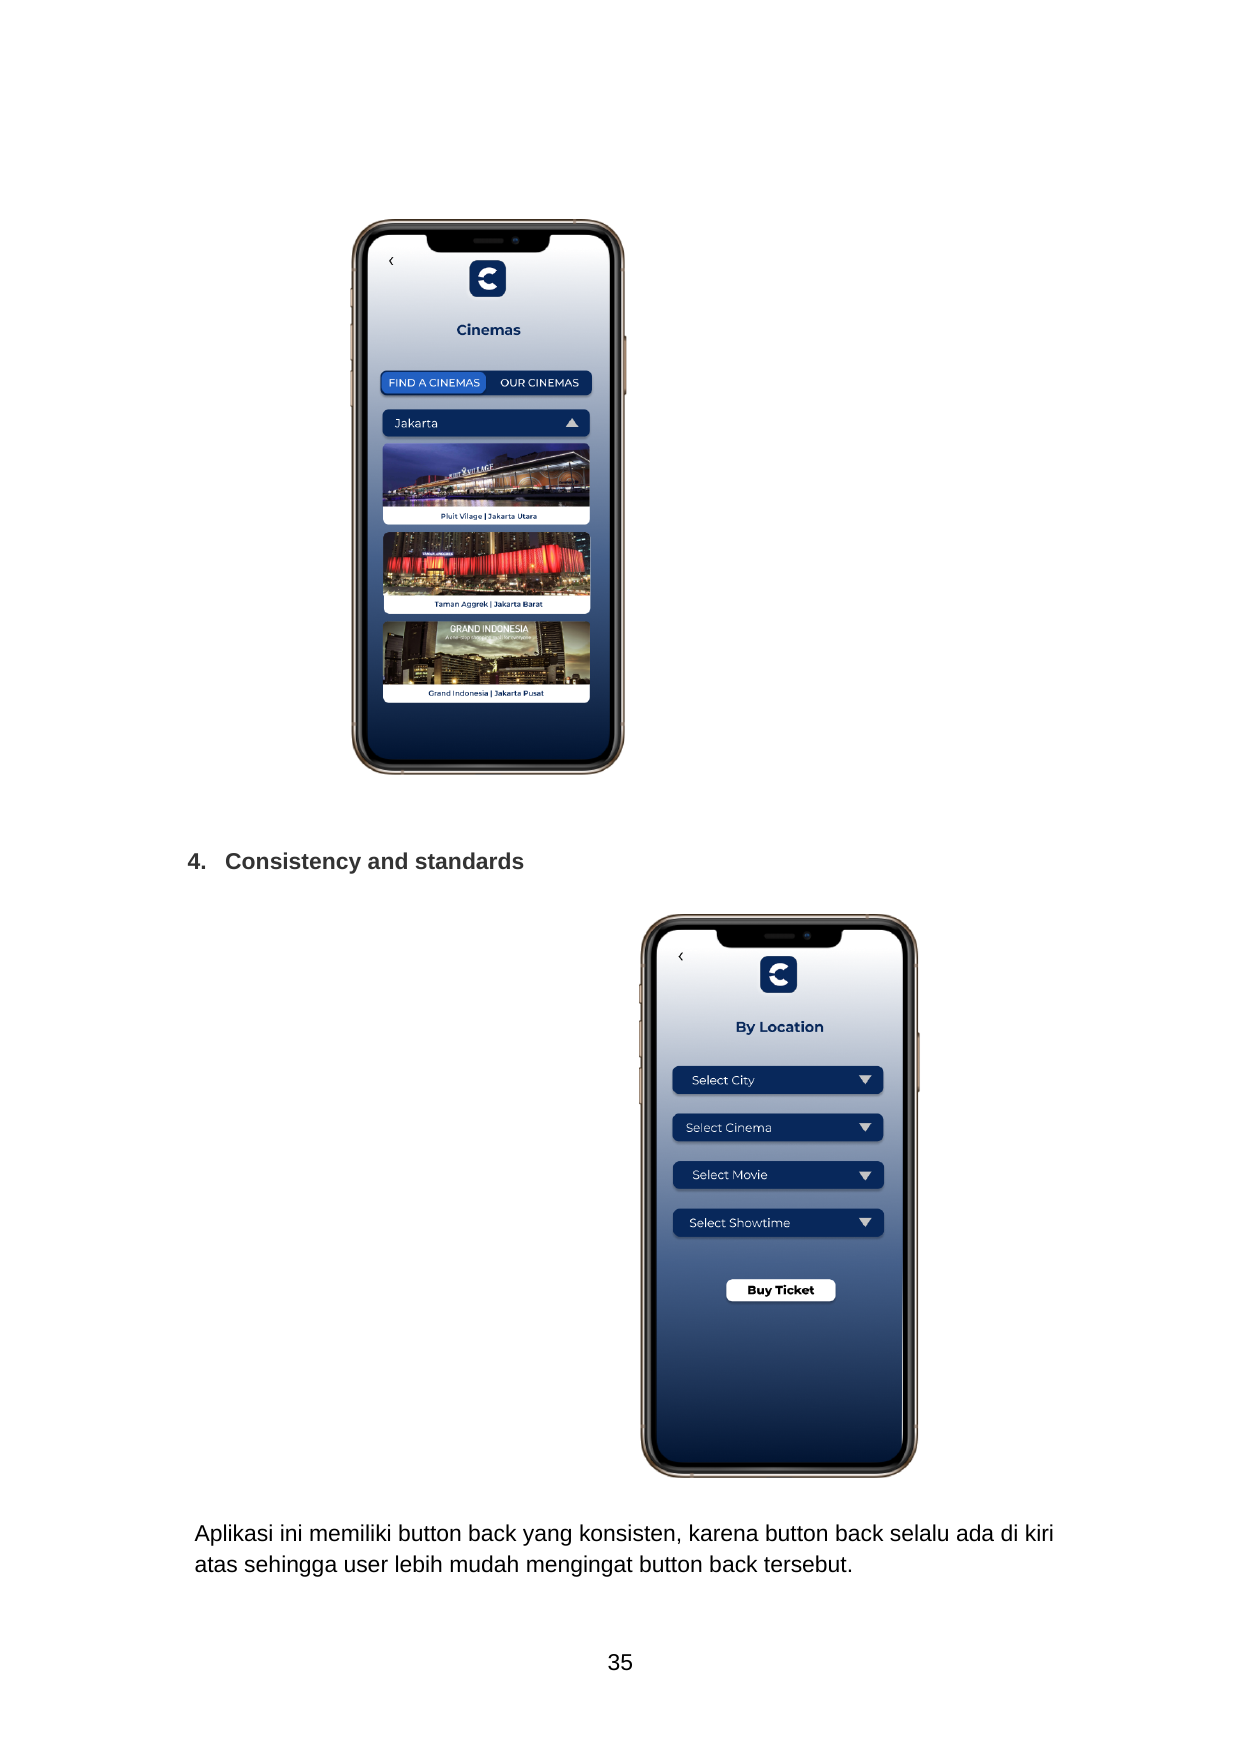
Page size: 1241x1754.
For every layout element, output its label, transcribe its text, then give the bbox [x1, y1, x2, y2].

picture [629, 910, 921, 1482]
picture [339, 211, 631, 785]
